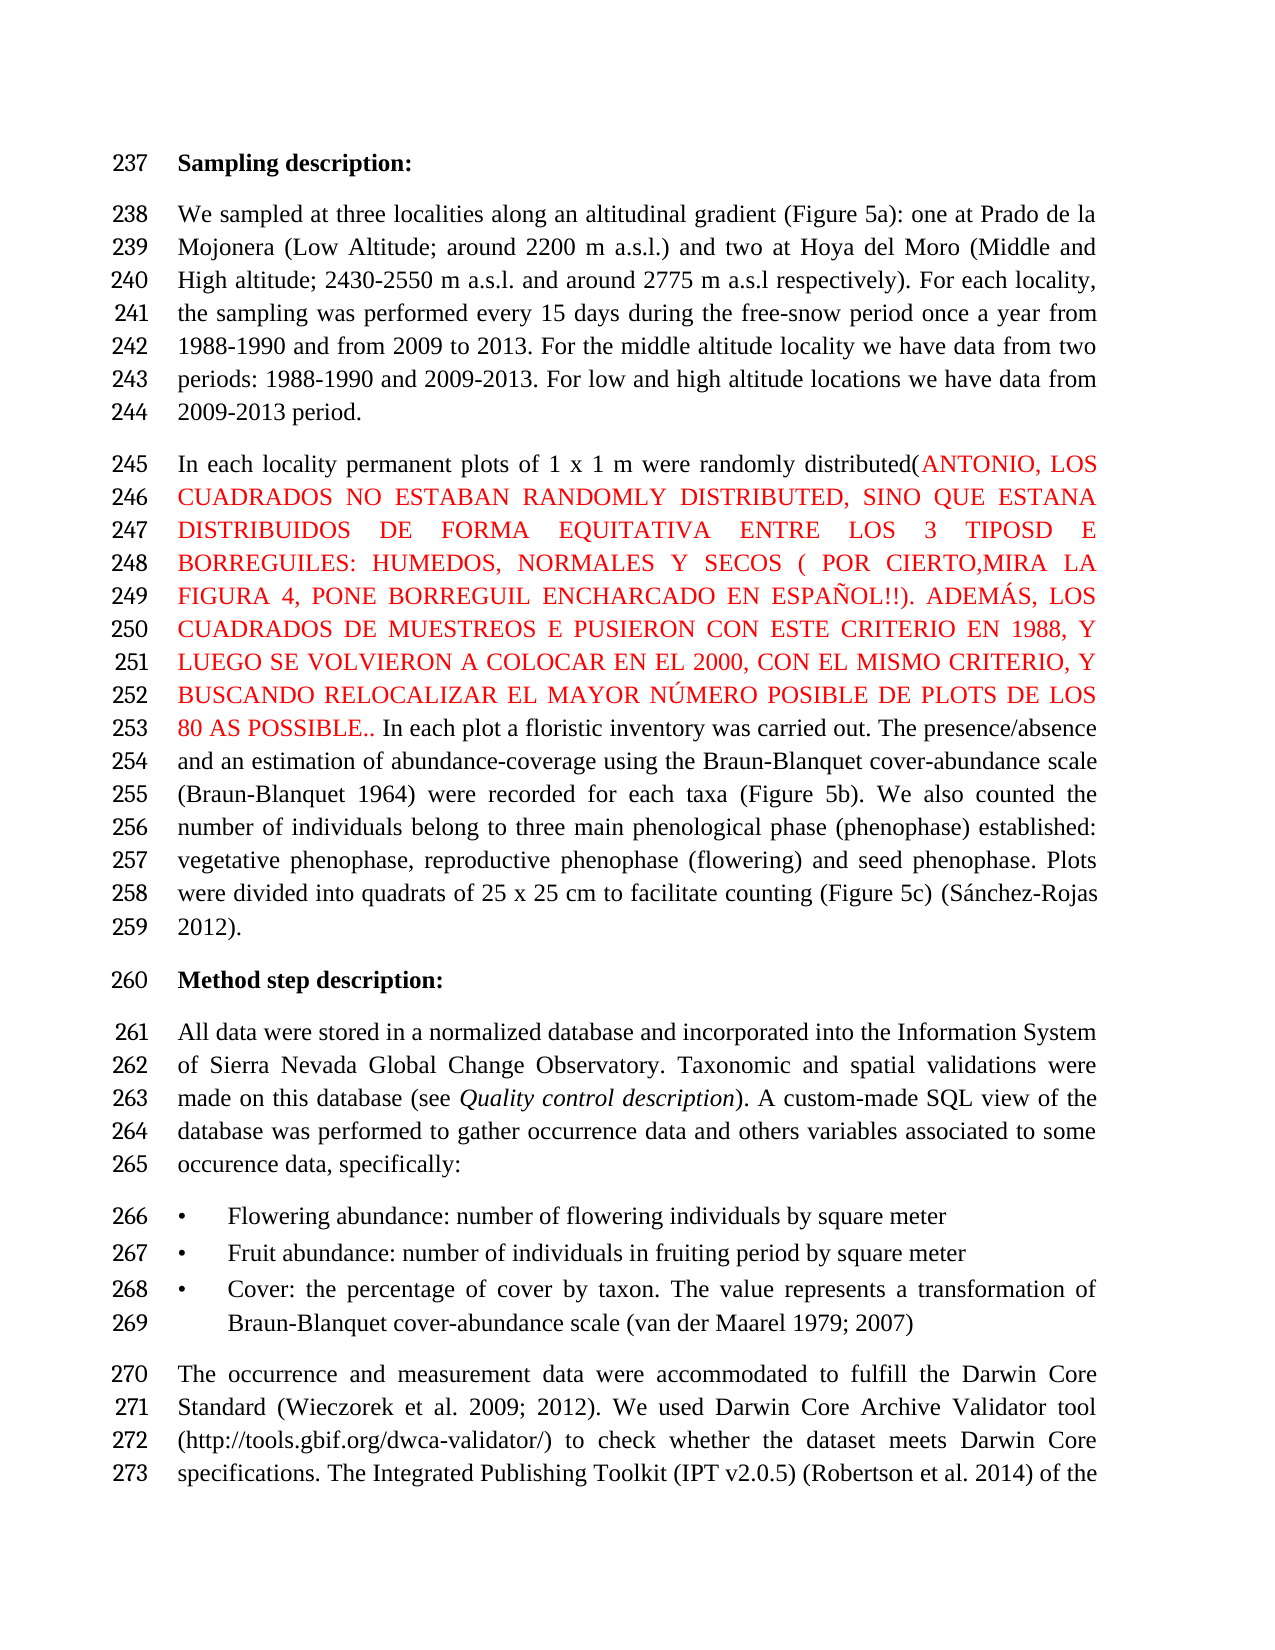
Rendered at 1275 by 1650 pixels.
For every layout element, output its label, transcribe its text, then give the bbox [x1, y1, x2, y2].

list Fruit abundance: number of individuals in fruiting period by square meter [177, 1238, 1098, 1267]
subtitle Method step description: [177, 965, 1098, 994]
text In each locality permanent plots of 1 x 1 m were randomly distributed(ANTONIO, LOS CUADRADOS NO ESTABAN RANDOMLY DISTRIBUTED, SINO QUE ESTANA DISTRIBUIDOS DE FORMA EQUITATIVA ENTRE LOS 3 TIPOSD E BORREGUILES: HUMEDOS, NORMALES Y SECOS ( POR CIERTO,MIRA LA FIGURA 4, PONE BORREGUIL ENCHARCADO EN ESPAÑOL!!). ADEMÁS, LOS CUADRADOS DE MUESTREOS E PUSIERON CON ESTE CRITERIO EN 1988, Y LUEGO SE VOLVIERON A COLOCAR EN EL 2000, CON EL MISMO CRITERIO, Y BUSCANDO RELOCALIZAR EL MAYOR NÚMERO POSIBLE DE PLOTS DE LOS 80 AS POSSIBLE.. In each plot a floristic inventory was carried out. The presence/absence and an estimation of abundance-coverage using the Braun-Blanquet cover-abundance scale (Braun-Blanquet 1964) were recorded for each taxa (Figure 5b). We also counted the number of individuals belong to three main phenological phase (phenophase) established: vegetative phenophase, reproductive phenophase (flowering) and seed phenophase. Plots were divided into quadrats of 25 x 25 cm to facilitate counting (Figure 5c) (Sánchez-Rojas 2012). [177, 449, 1098, 940]
list Flowering abundance: number of flowering individuals by square meter [177, 1201, 1098, 1230]
text All data were stored in a normalized database and incorporated into the Information System of Sierra Nevada Global Change Observatory. Taxonomic and spatial validations were made on this database (see Quality control description). A custom-made SQL view of the database was performed to gather occurrence data and others variables associated to some occurence data, specifically: [177, 1017, 1098, 1178]
list Cover: the percentage of cover by taxon. The value represents a transformation of Braun-Blanquet cover-abundance scale (van der Maarel 1979; 2007) [177, 1274, 1098, 1336]
subtitle Sampling description: [177, 148, 1098, 176]
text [177, 1359, 1098, 1487]
text We sampled at three localities along an altitudinal gradient (Figure 5a): one at Prado de la Mojonera (Low Altitude; around 2200 m a.s.l.) and two at Hoya del Moro (Middle and High altitude; 2430-2550 m a.s.l. and around 2775 m a.s.l respectively). For each locality, the sampling was performed every 15 days during the free-snow period once a year from 1988-1990 and from 2009 to 2013. For the middle altitude locality we have data from two periods: 1988-1990 and 2009-2013. For low and high altitude locations we have data from 2009-2013 period. [177, 199, 1098, 426]
